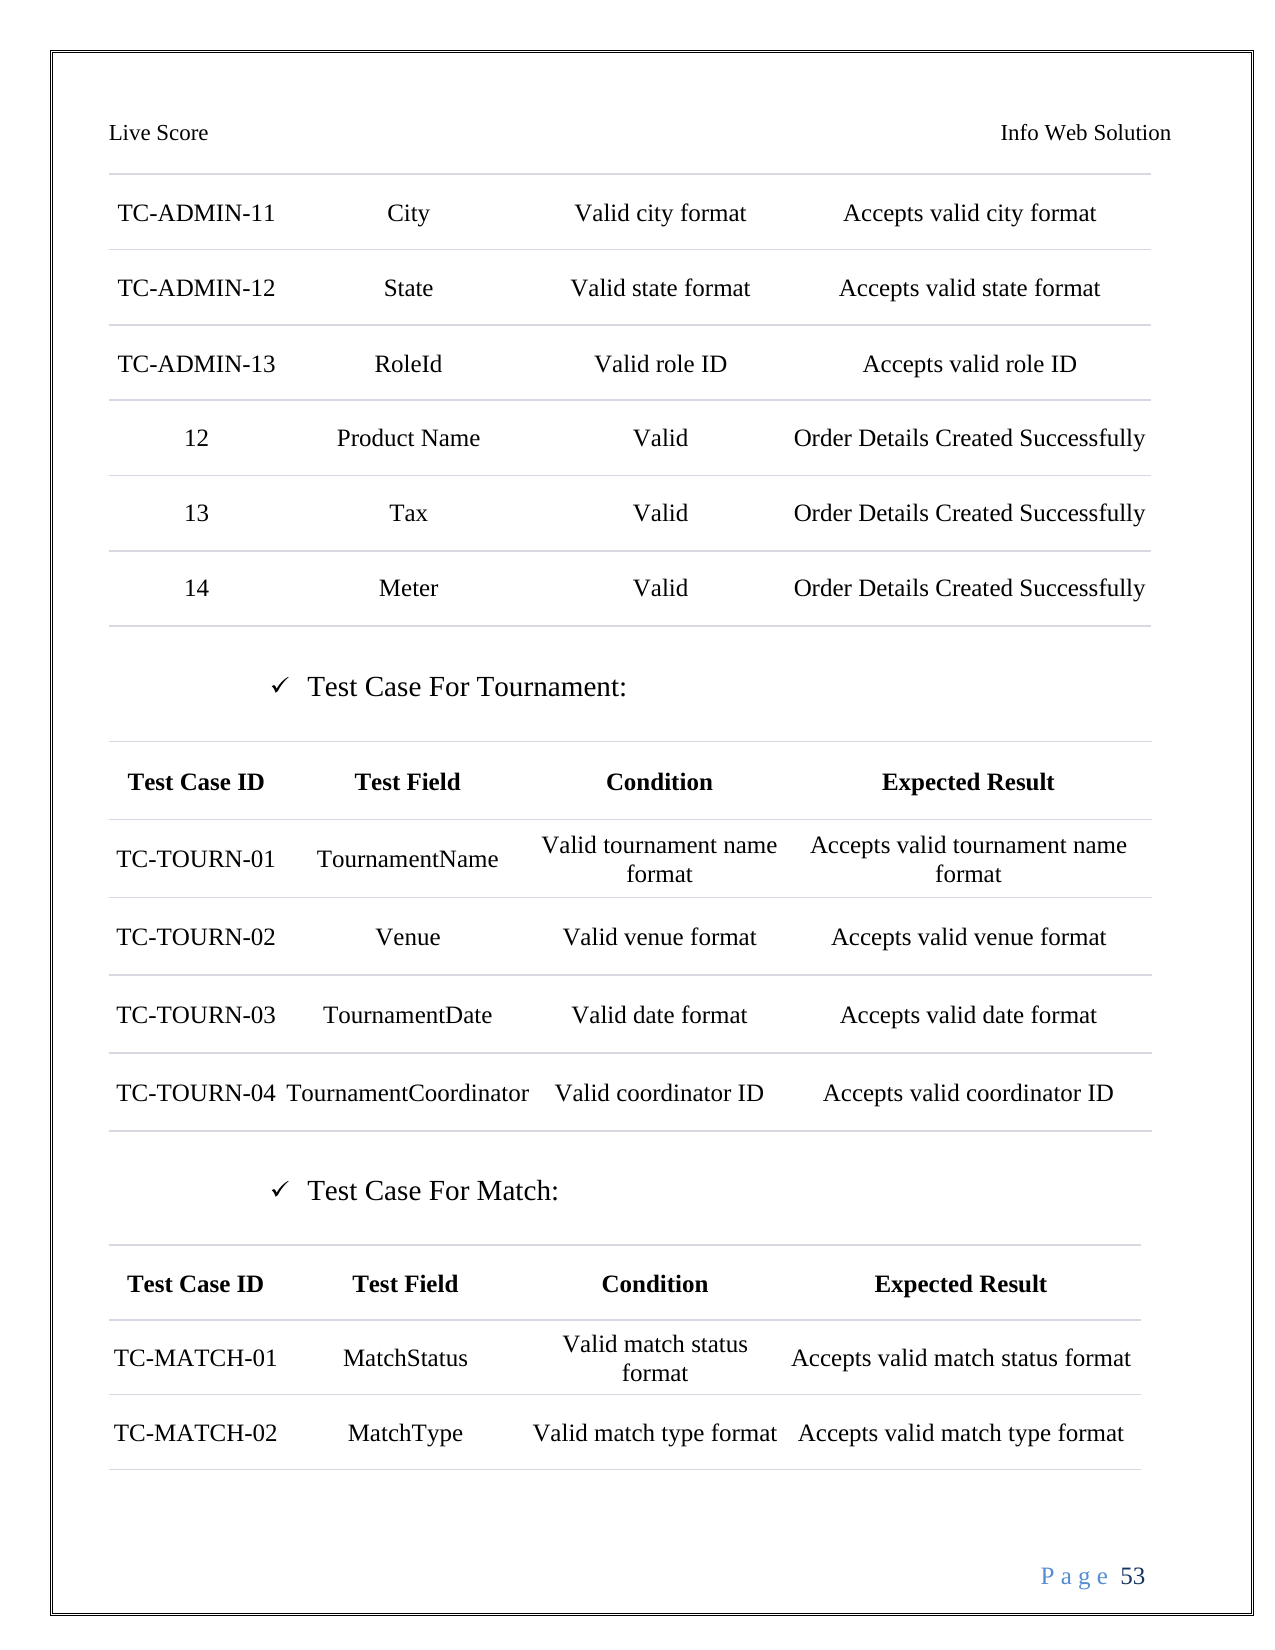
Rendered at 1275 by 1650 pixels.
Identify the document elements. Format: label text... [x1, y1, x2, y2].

table_cell 13 [109, 476, 306, 550]
table_cell 14 [109, 552, 306, 625]
table_cell Valid coordinator ID [535, 1054, 793, 1130]
table_cell Product Name [306, 401, 525, 474]
subtitle Test Case For Match: [269, 1173, 1251, 1207]
table_cell Meter [306, 552, 525, 625]
table_cell Valid [525, 476, 772, 550]
table_cell Valid [525, 552, 772, 625]
table_header Test Case ID [109, 742, 281, 818]
table_cell MatchType [310, 1395, 500, 1469]
table_cell Valid tournament name format [535, 820, 793, 896]
table_header Accepts valid city format [772, 175, 1151, 249]
table_header Test Case ID [109, 1246, 310, 1319]
table_cell State [306, 250, 525, 324]
table_cell Accepts valid coordinator ID [793, 1054, 1152, 1130]
table_cell TournamentCoordinator [281, 1054, 535, 1130]
table_cell Valid date format [535, 976, 793, 1052]
table_header Test Field [310, 1246, 500, 1319]
table_cell Accepts valid match type format [784, 1395, 1141, 1469]
table_cell Accepts valid tournament name format [793, 820, 1152, 896]
table_cell Valid role ID [525, 326, 772, 399]
table_cell Valid venue format [535, 898, 793, 974]
table_header Test Field [281, 742, 535, 818]
table_cell TC-TOURN-02 [109, 898, 281, 974]
table_cell Venue [281, 898, 535, 974]
table_cell Valid match status format [500, 1321, 784, 1394]
table_header Expected Result [784, 1246, 1141, 1319]
table_cell Valid [525, 401, 772, 474]
table_header Condition [535, 742, 793, 818]
table_cell Valid match type format [500, 1395, 784, 1469]
list Test Case For Tournament: [269, 669, 1251, 703]
table_header Valid city format [525, 175, 772, 249]
table_cell MatchStatus [310, 1321, 500, 1394]
table_cell TournamentDate [281, 976, 535, 1052]
table_cell TC-TOURN-04 [109, 1054, 281, 1130]
table_cell TC-TOURN-03 [109, 976, 281, 1052]
table_cell Order Details Created Successfully [772, 552, 1151, 625]
table_cell RoleId [306, 326, 525, 399]
table_cell Accepts valid state format [772, 250, 1151, 324]
table_header Condition [500, 1246, 784, 1319]
table_cell TC-MATCH-01 [109, 1321, 310, 1394]
table_cell TC-ADMIN-13 [109, 326, 306, 399]
table_cell Order Details Created Successfully [772, 401, 1151, 474]
table_header TC-ADMIN-11 [109, 175, 306, 249]
table_cell Accepts valid date format [793, 976, 1152, 1052]
table_header City [306, 175, 525, 249]
table_cell Accepts valid venue format [793, 898, 1152, 974]
table_cell TC-MATCH-02 [109, 1395, 310, 1469]
table_cell TC-TOURN-01 [109, 820, 281, 896]
table_cell Accepts valid role ID [772, 326, 1151, 399]
table_cell Tax [306, 476, 525, 550]
table_cell Order Details Created Successfully [772, 476, 1151, 550]
table_cell TC-ADMIN-12 [109, 250, 306, 324]
table_cell Accepts valid match status format [784, 1321, 1141, 1394]
table_header Expected Result [793, 742, 1152, 818]
table_cell 12 [109, 401, 306, 474]
table_cell TournamentName [281, 820, 535, 896]
table_cell Valid state format [525, 250, 772, 324]
